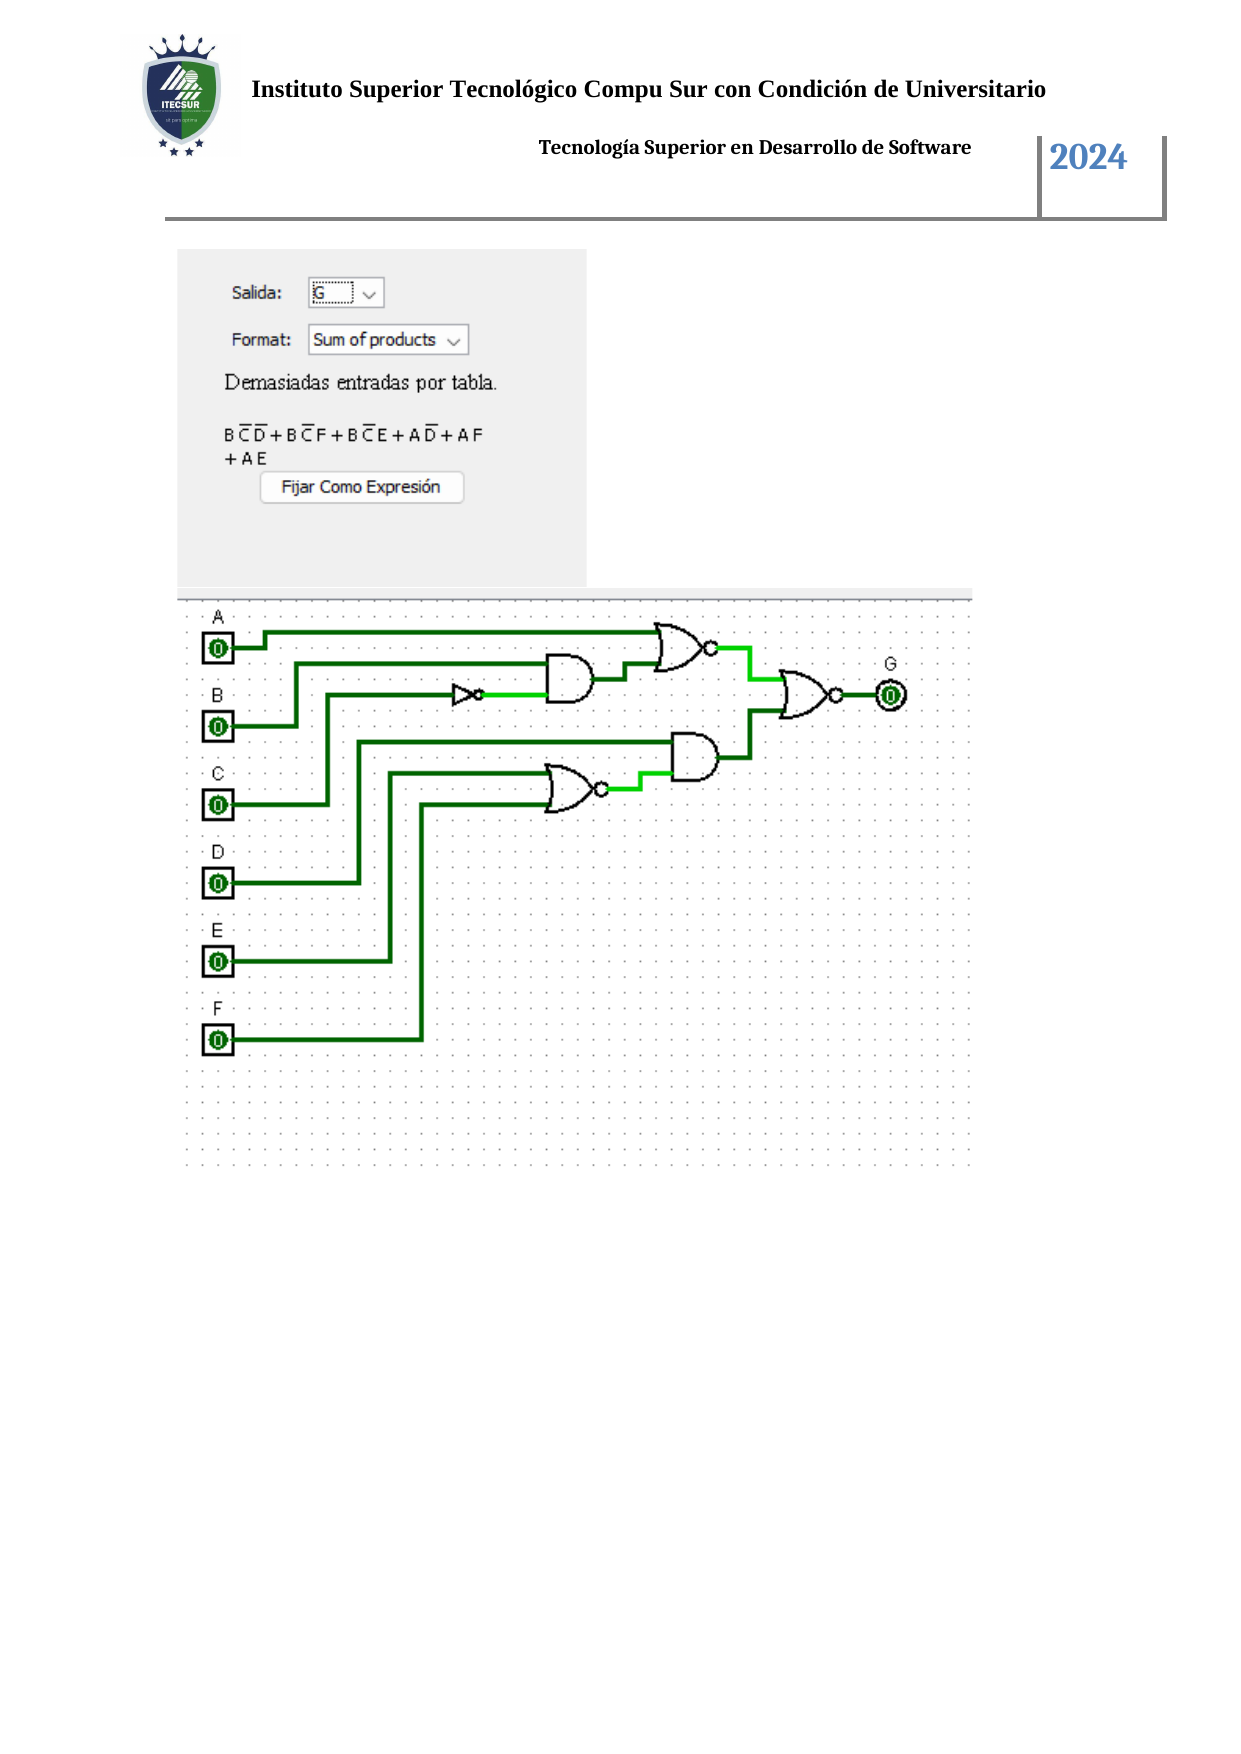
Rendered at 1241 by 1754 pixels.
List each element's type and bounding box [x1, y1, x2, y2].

picture [119, 34, 242, 157]
picture [177, 588, 973, 1174]
picture [177, 249, 587, 587]
